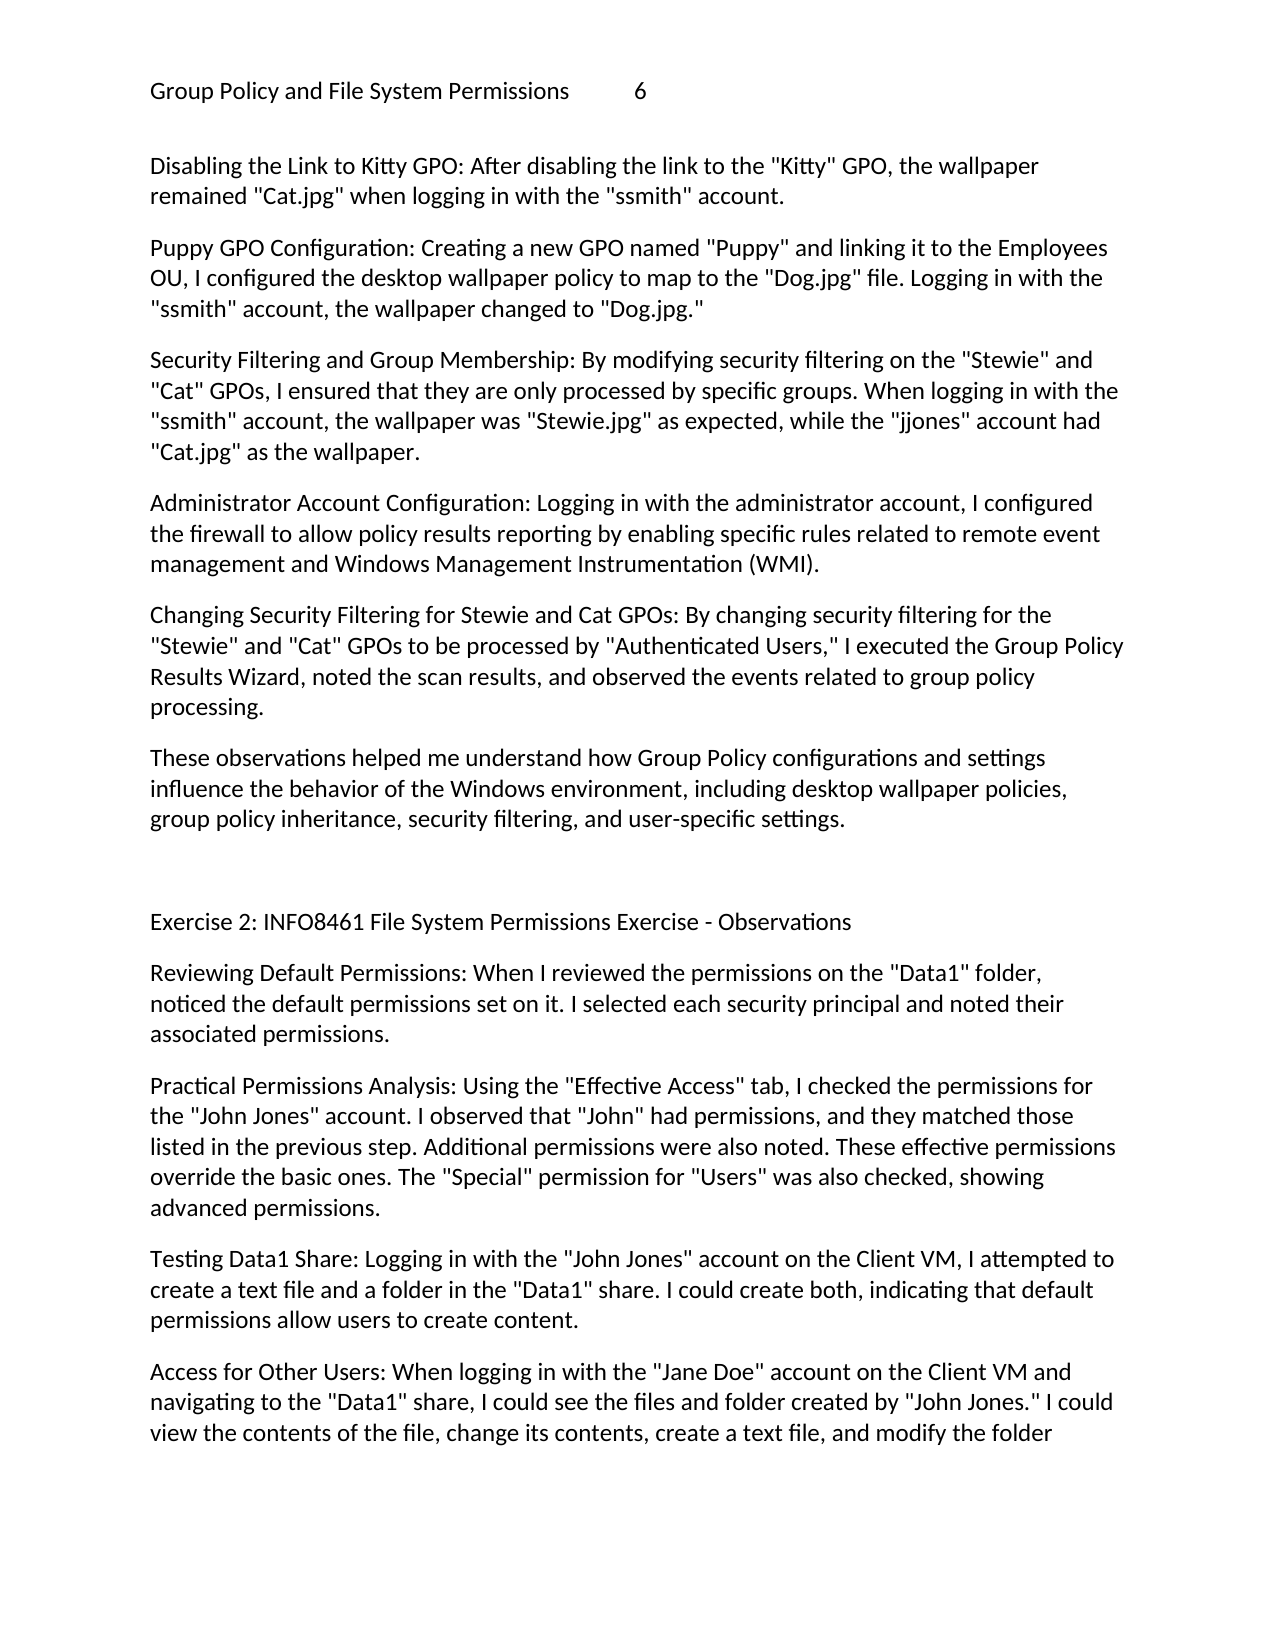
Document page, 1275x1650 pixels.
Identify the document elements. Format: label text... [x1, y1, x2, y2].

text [150, 1356, 1125, 1447]
text Testing Data1 Share: Logging in with the "John Jones" account on the Client VM, I attempted to create a text file and a folder in the "Data1" share. I could create both, indicating that default permissions allow users to create content. [150, 1243, 1125, 1335]
text Puppy GPO Configuration: Creating a new GPO named "Puppy" and linking it to the Employees OU, I configured the desktop wallpaper policy to map to the "Dog.jpg" file. Logging in with the "ssmith" account, the wallpaper changed to "Dog.jpg." [150, 232, 1125, 323]
text Administrator Account Configuration: Logging in with the administrator account, I configured the firewall to allow policy results reporting by enabling specific rules related to remote event management and Windows Management Instrumentation (WMI). [150, 487, 1125, 579]
text Practical Permissions Analysis: Using the "Effective Access" tab, I checked the permissions for the "John Jones" account. I observed that "John" had permissions, and they matched those listed in the previous step. Additional permissions were also noted. These effective permissions override the basic ones. The "Special" permission for "Users" was also checked, showing advanced permissions. [150, 1070, 1125, 1223]
text Security Filtering and Group Membership: By modifying security filtering on the "Stewie" and "Cat" GPOs, I ensured that they are only processed by specific groups. When logging in with the "ssmith" account, the wallpaper was "Stewie.jpg" as expected, while the "jjones" account had "Cat.jpg" as the wallpaper. [150, 344, 1125, 466]
text Changing Security Filtering for Stewie and Cat GPOs: By changing security filtering for the "Stewie" and "Cat" GPOs to be processed by "Authenticated Users," I executed the Group Policy Results Wizard, noted the scan results, and observed the events related to group policy processing. [150, 599, 1125, 722]
text Disabling the Link to Kitty GPO: After disabling the link to the "Kitty" GPO, the wallpaper remained "Cat.jpg" when logging in with the "ssmith" account. [150, 150, 1125, 211]
text Reviewing Default Permissions: When I reviewed the permissions on the "Data1" folder, noticed the default permissions set on it. I selected each security principal and noted their associated permissions. [150, 958, 1125, 1049]
text Exercise 2: INFO8461 File System Permissions Exercise - Observations [150, 906, 1125, 937]
text These observations helped me understand how Group Policy configurations and settings influence the behavior of the Windows environment, including desktop wallpaper policies, group policy inheritance, security filtering, and user-specific settings. [150, 742, 1125, 834]
